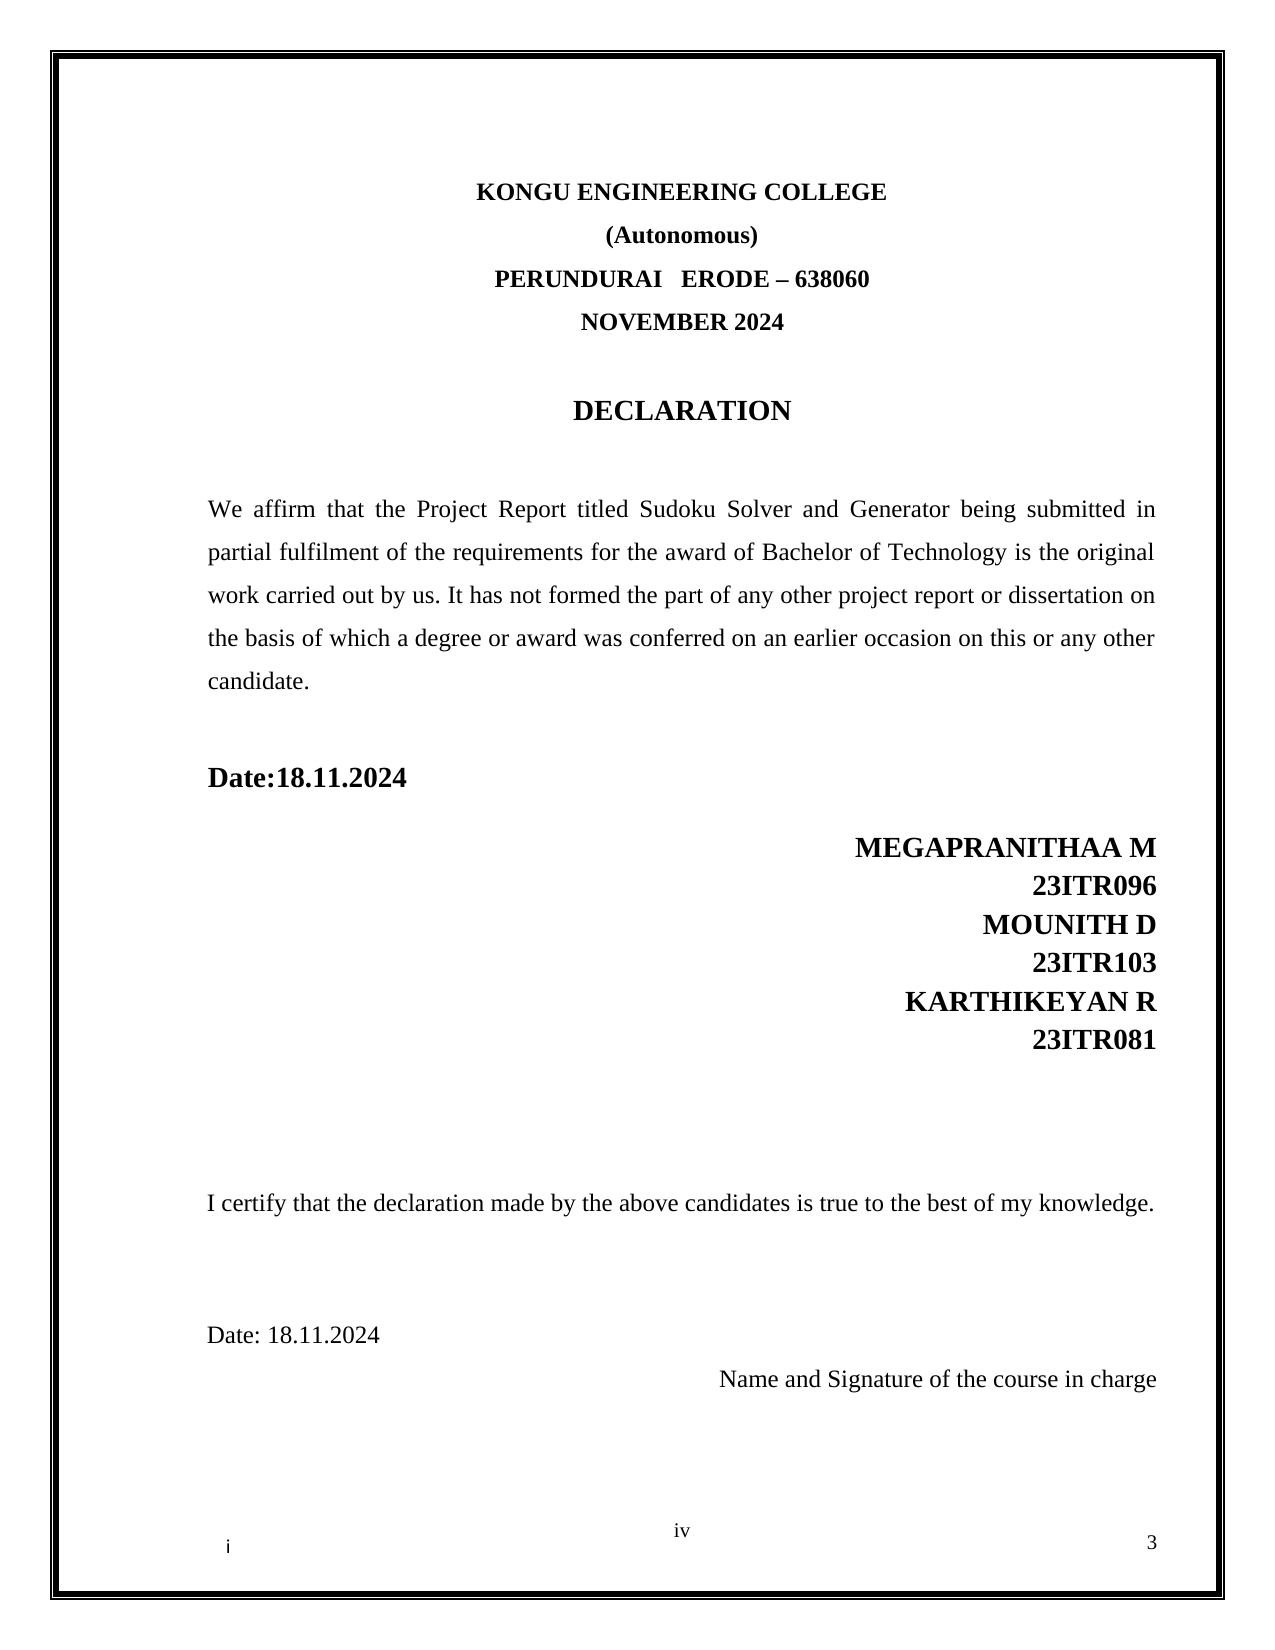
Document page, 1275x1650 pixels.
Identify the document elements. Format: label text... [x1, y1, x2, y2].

text Date:18.11.2024 [208, 760, 1157, 793]
text Name and Signature of the course in charge [207, 1364, 1157, 1392]
text KARTHIKEYAN R [208, 984, 1157, 1017]
text MEGAPRANITHAA M [208, 798, 1157, 863]
text Date: 18.11.2024 [207, 1320, 1157, 1349]
text (Autonomous) [207, 220, 1157, 249]
text PERUNDURAI ERODE – 638060 [208, 264, 1157, 292]
text We affirm that the Project Report titled Sudoku Solver and Generator being submitted in partial fulfilment of the requirements for the award of Bachelor of Technology is the original work carried out by us. It has not formed the part of any other project report or dissertation on the basis of which a degree or award was conferred on an earlier occasion on this or any other candidate. [208, 494, 1157, 695]
text 23ITR081 [208, 1022, 1157, 1056]
text MOUNITH D [208, 907, 1157, 940]
text I certify that the declaration made by the above candidates is true to the best of my knowledge. [207, 1188, 1157, 1217]
subtitle KONGU ENGINEERING COLLEGE [207, 177, 1157, 206]
text DECLARATION [208, 393, 1157, 427]
text NOVEMBER 2024 [208, 307, 1157, 336]
text 23ITR103 [208, 945, 1157, 979]
text 23ITR096 [208, 868, 1157, 902]
